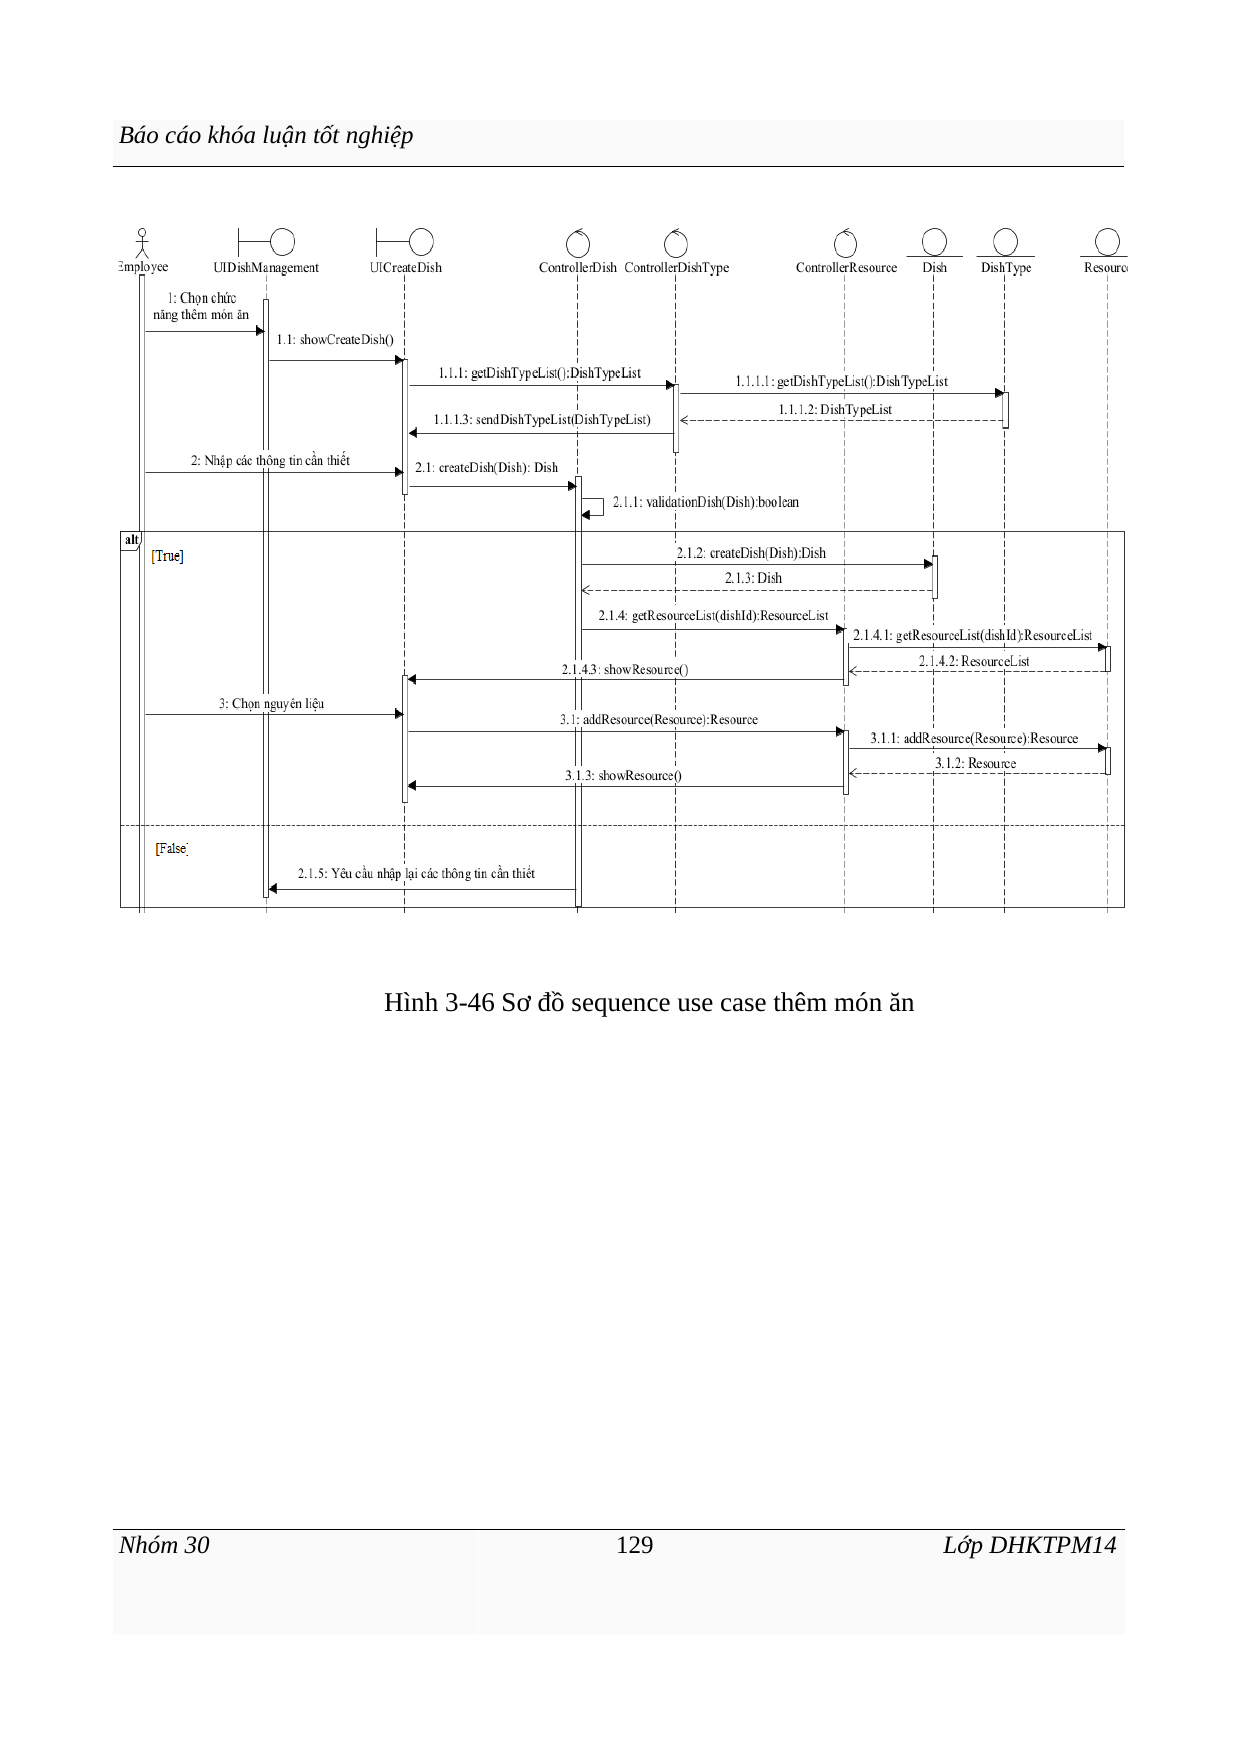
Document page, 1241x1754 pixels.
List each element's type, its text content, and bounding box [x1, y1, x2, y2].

table_header [113, 196, 1128, 957]
picture [118, 225, 1128, 913]
